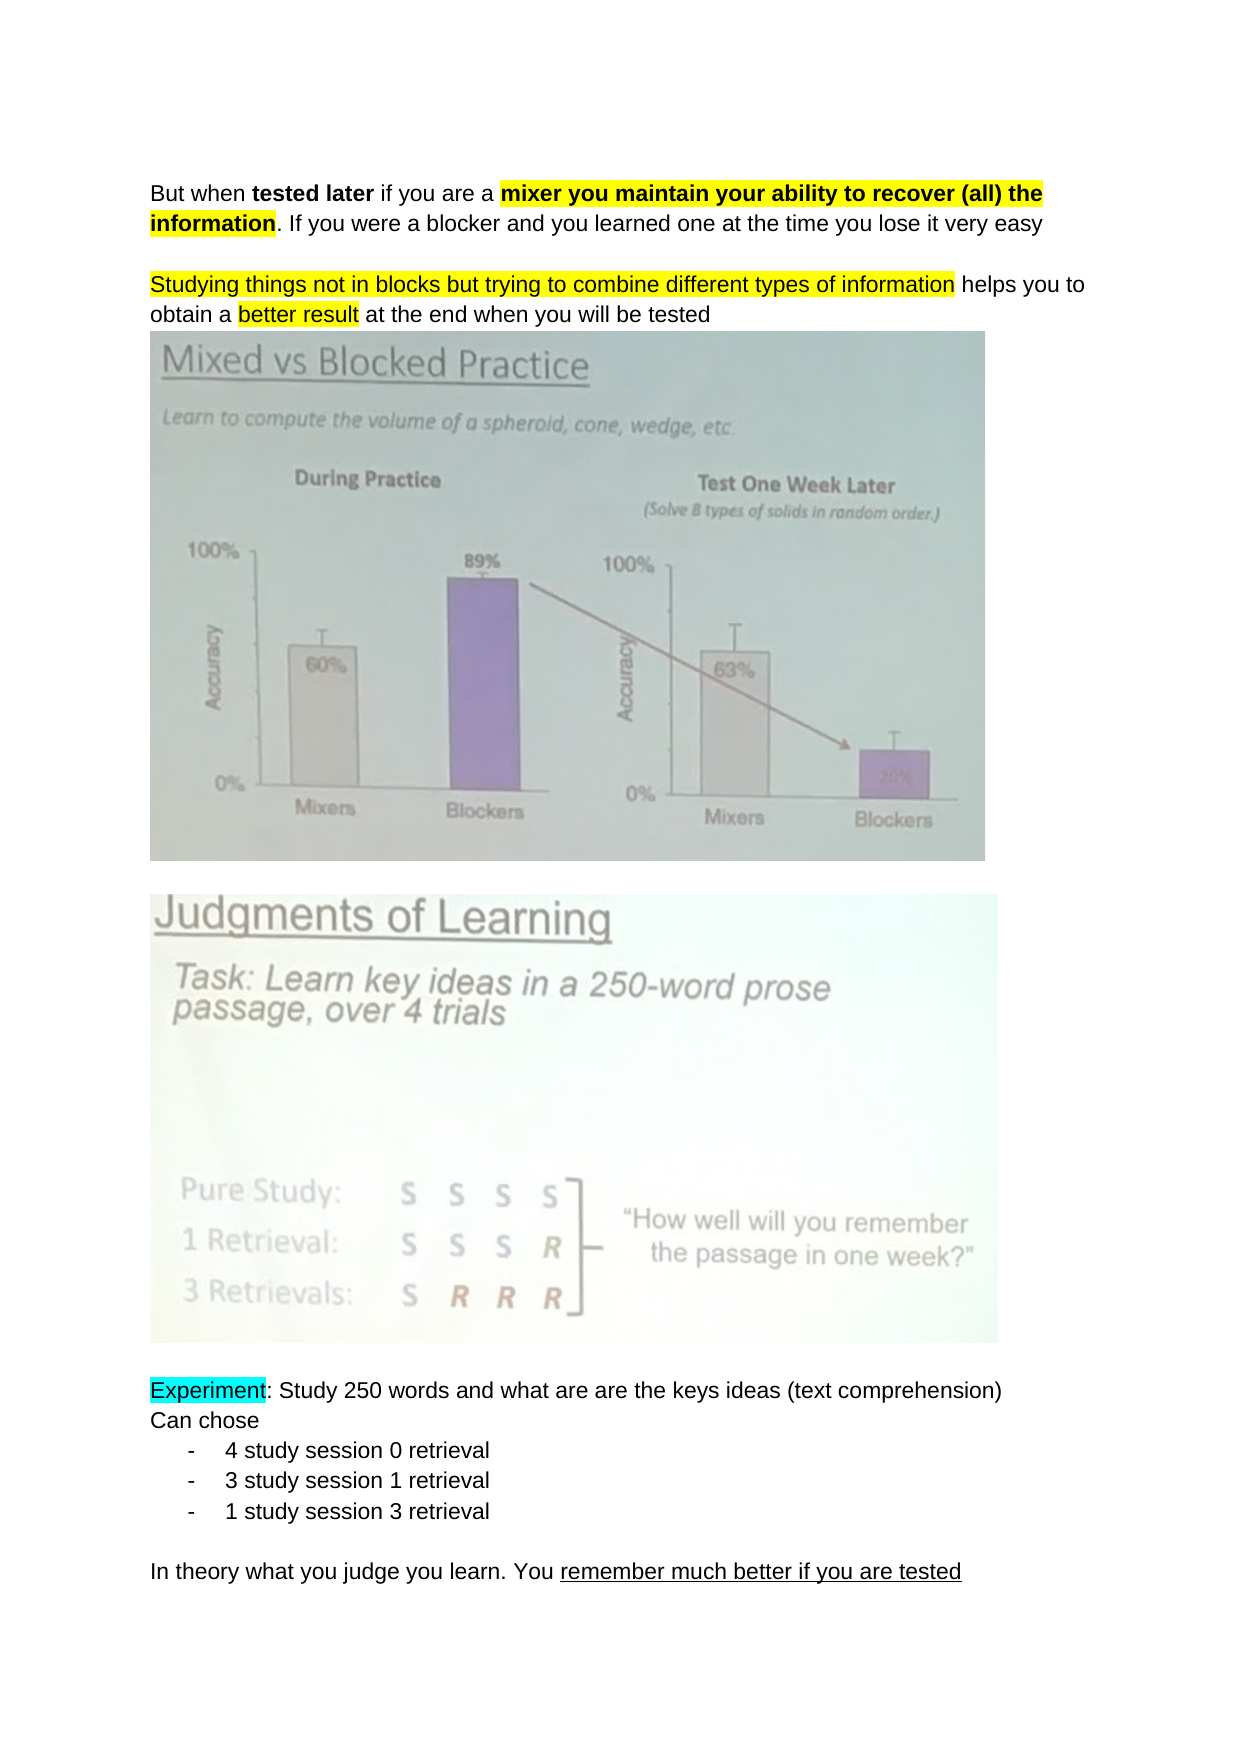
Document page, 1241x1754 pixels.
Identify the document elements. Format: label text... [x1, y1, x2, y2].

list 3 study session 1 retrieval [187, 1467, 1090, 1494]
picture [150, 894, 998, 1343]
text Experiment: Study 250 words and what are are the keys ideas (text comprehension) [266, 1377, 1090, 1403]
text But when tested later if you are a mixer you maintain your ability to recover (all) the information. If you were a blocker and you learned one at the time you lose it very easy [150, 180, 1090, 237]
text In theory what you judge you learn. You remember much better if you are tested [150, 1558, 1090, 1584]
list 1 study session 3 retrieval [187, 1498, 1090, 1524]
picture [150, 331, 986, 861]
text Can chose [150, 1407, 1090, 1433]
text Studying things not in blocks but trying to combine different types of information helps you to obtain a better result at the end when you will be tested [150, 271, 1090, 327]
list 4 study session 0 retrieval [187, 1437, 1090, 1463]
